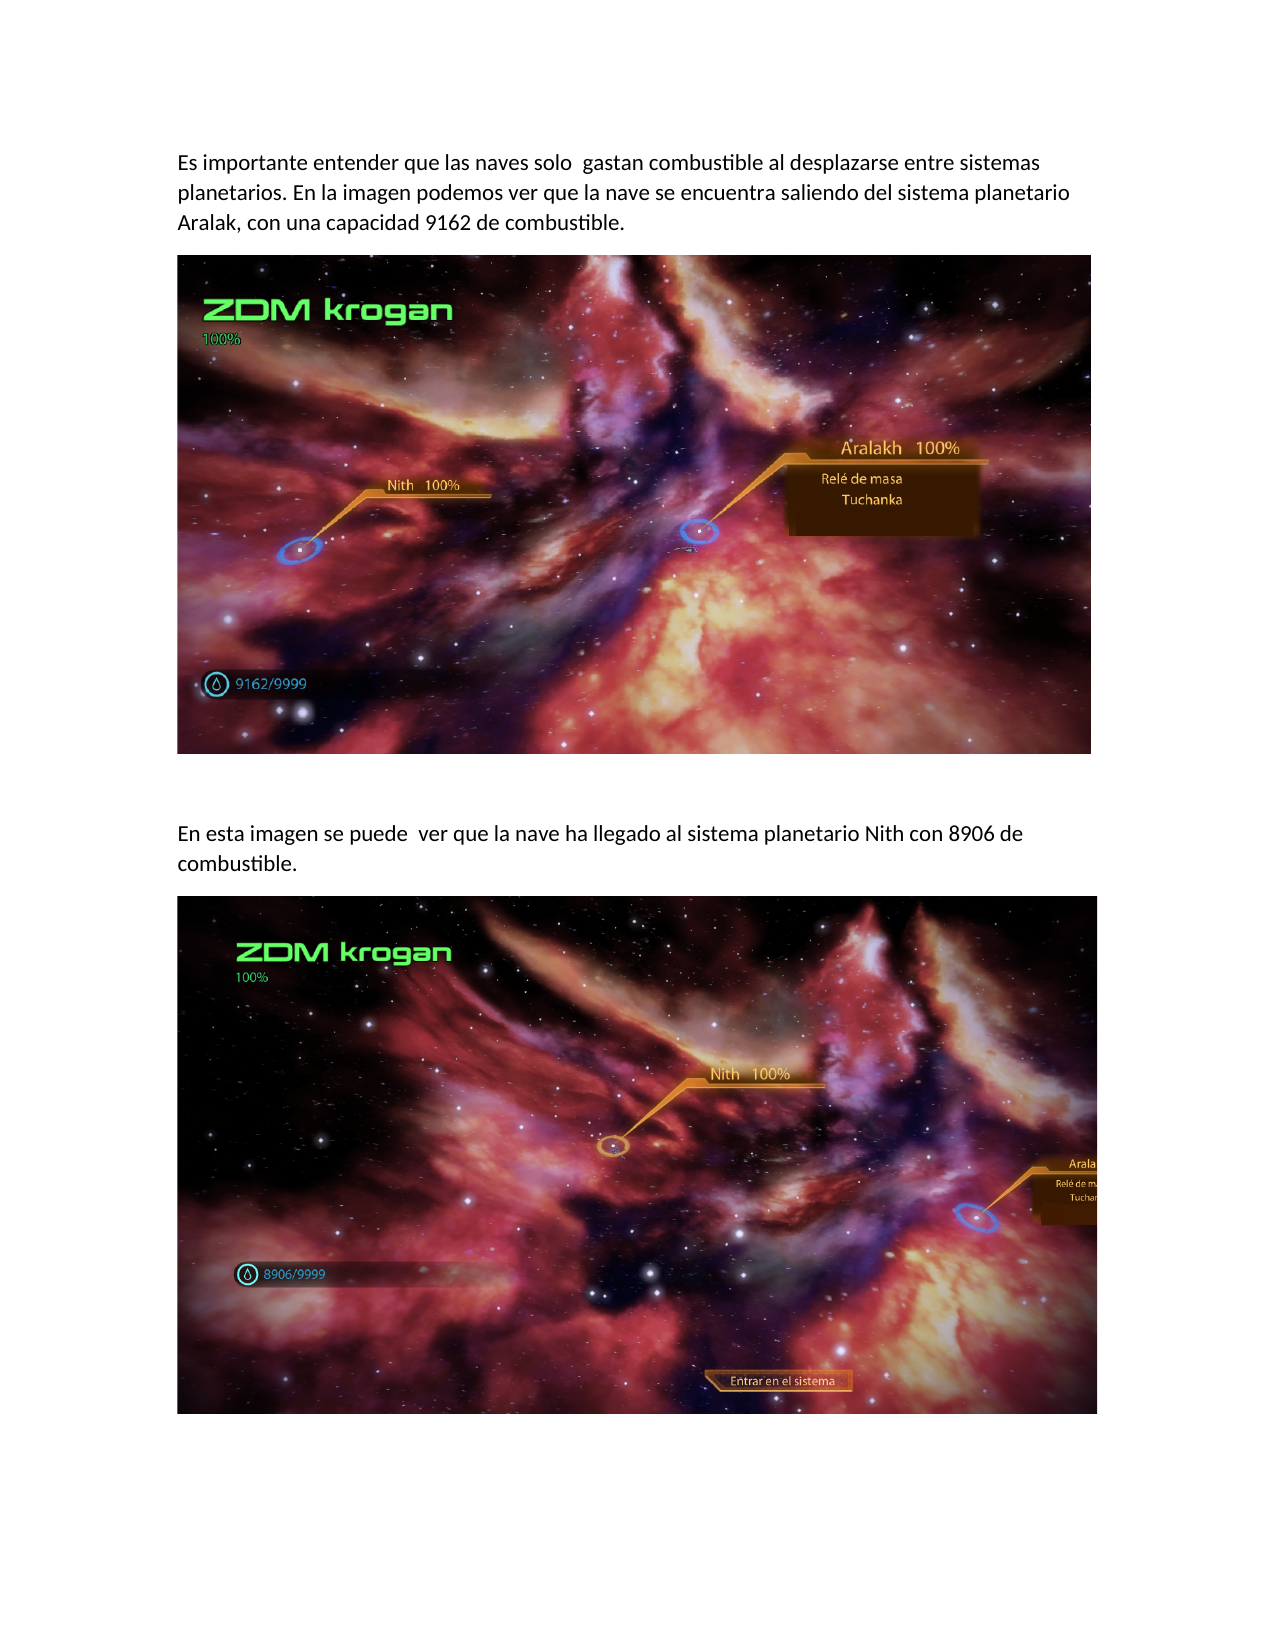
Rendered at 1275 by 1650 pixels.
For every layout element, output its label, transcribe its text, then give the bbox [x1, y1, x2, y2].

text En esta imagen se puede ver que la nave ha llegado al sistema planetario Nith con 8906 de combustible. [177, 819, 1098, 878]
text Es importante entender que las naves solo gastan combustible al desplazarse entre sistemas planetarios. En la imagen podemos ver que la nave se encuentra saliendo del sistema planetario Aralak, con una capacidad 9162 de combustible. [177, 148, 1098, 236]
picture [177, 255, 1091, 754]
picture [177, 896, 1098, 1414]
